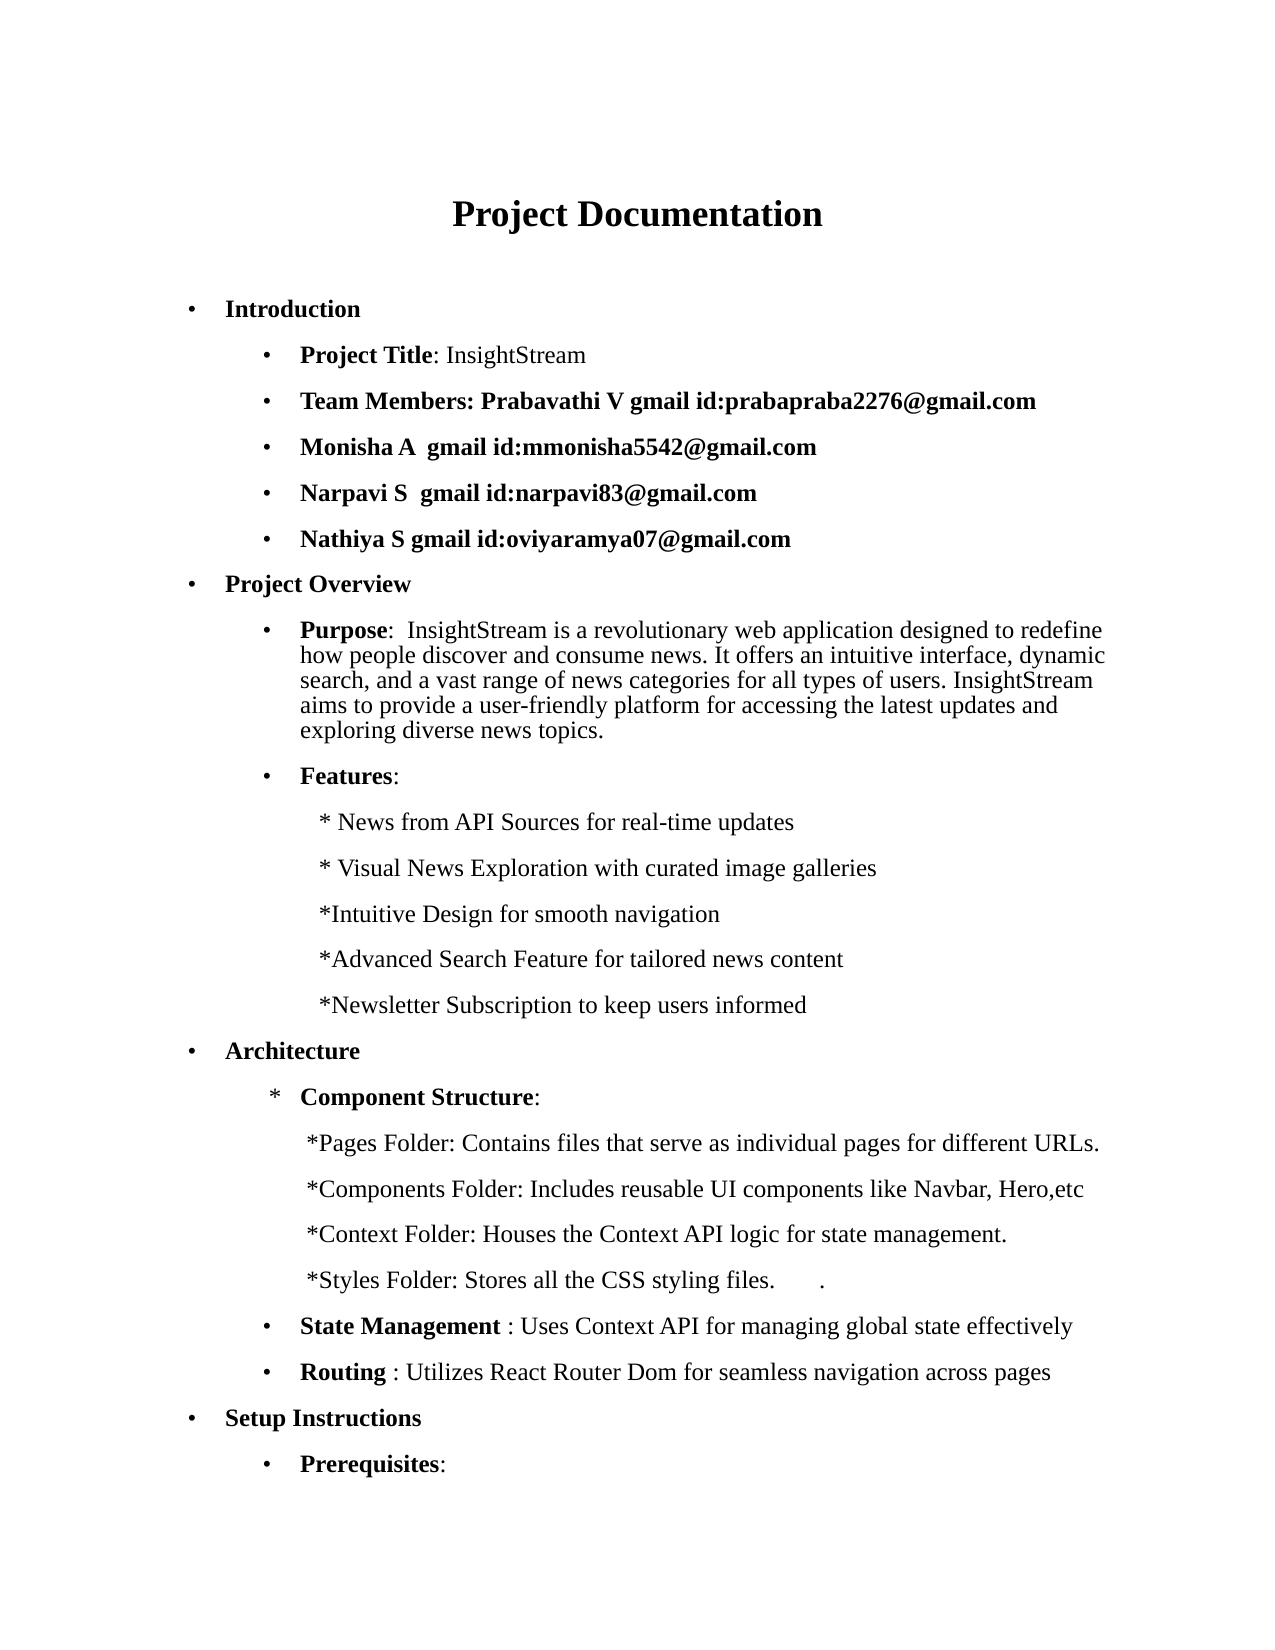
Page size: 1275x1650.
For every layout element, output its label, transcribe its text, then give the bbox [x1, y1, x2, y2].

text *Advanced Search Feature for tailored news content [150, 948, 1125, 973]
text *Pages Folder: Contains files that serve as individual pages for different URLs. [150, 1131, 1125, 1156]
text *Styles Folder: Stores all the CSS styling files. . [150, 1269, 1125, 1294]
list State Management : Uses Context API for managing global state effectively [262, 1314, 1125, 1339]
list Architecture [187, 1039, 1125, 1064]
list Monisha A gmail id:mmonisha5542@gmail.com [262, 435, 1125, 460]
text *Newsletter Subscription to keep users informed [150, 994, 1125, 1019]
list Purpose: InsightStream is a revolutionary web application designed to redefine how people discover and consume news. It offers an intuitive interface, dynamic search, and a vast range of news categories for all types of users. InsightStream aims to provide a user-friendly platform for accessing the latest updates and exploring diverse news topics. [262, 619, 1125, 744]
list Project Overview [187, 573, 1125, 598]
text * Component Structure: [150, 1085, 1125, 1110]
text Project Documentation [150, 206, 1125, 231]
list Routing : Utilizes React Router Dom for seamless navigation across pages [262, 1360, 1125, 1385]
list Project Title: InsightStream [262, 344, 1125, 369]
list Team Members: Prabavathi V gmail id:prabapraba2276@gmail.com [262, 389, 1125, 414]
list Setup Instructions [187, 1406, 1125, 1431]
text *Context Folder: Houses the Context API logic for state management. [150, 1223, 1125, 1248]
list Introduction [187, 298, 1125, 323]
list Narpavi S gmail id:narpavi83@gmail.com [262, 481, 1125, 506]
text * News from API Sources for real-time updates [150, 810, 1125, 835]
list Prerequisites: [262, 1452, 1125, 1477]
text *Components Folder: Includes reusable UI components like Navbar, Hero,etc [150, 1177, 1125, 1202]
text *Intuitive Design for smooth navigation [150, 902, 1125, 927]
list Features: [262, 764, 1125, 789]
text * Visual News Exploration with curated image galleries [150, 856, 1125, 881]
list Nathiya S gmail id:oviyaramya07@gmail.com [262, 527, 1125, 552]
